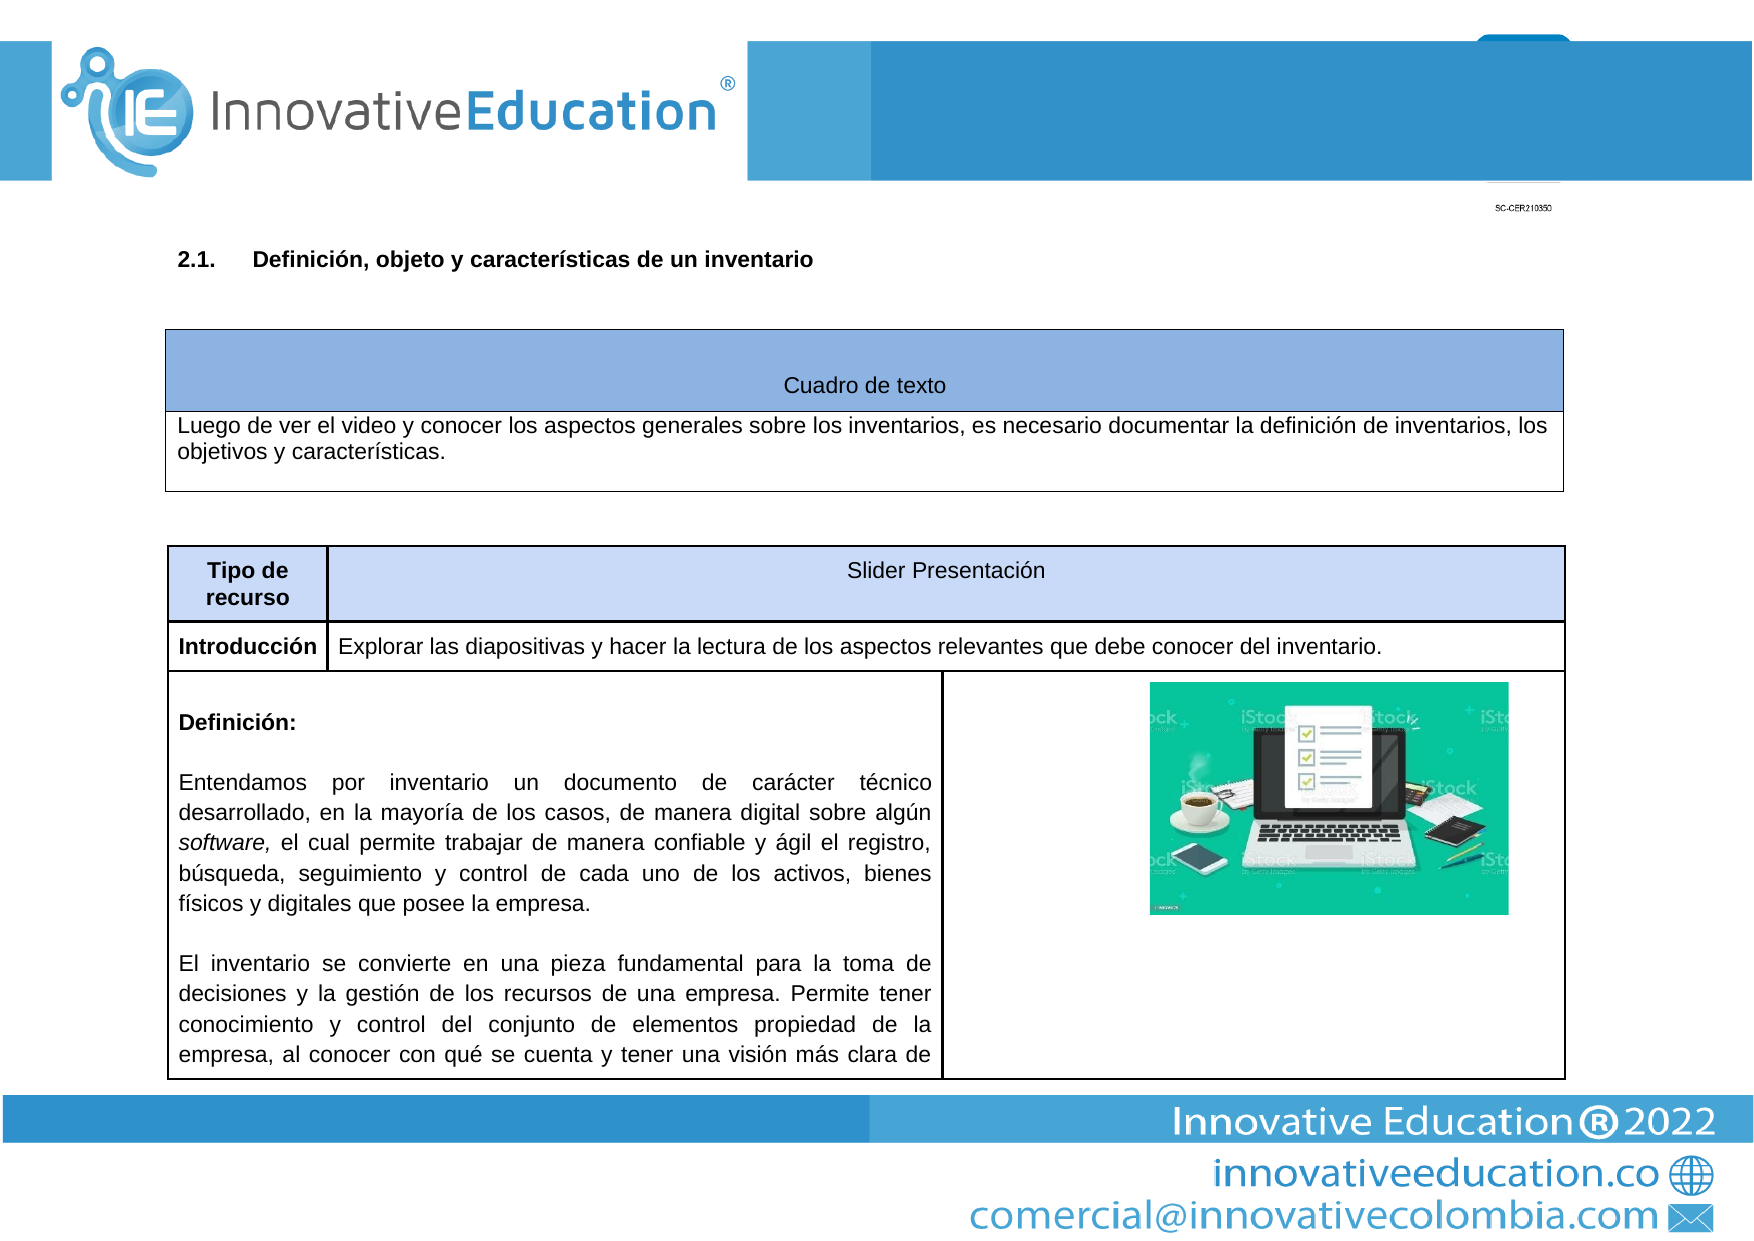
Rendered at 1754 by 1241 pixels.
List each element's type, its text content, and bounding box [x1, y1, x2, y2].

picture [2, 1093, 1754, 1239]
table_cell [944, 672, 1564, 1078]
table_header Slider Presentación [329, 547, 1564, 620]
table_cell Explorar las diapositivas y hacer la lectura de los aspectos relevantes que debe conocer del inventario. [329, 623, 1564, 670]
list Definición, objeto y características de un inventario [177, 246, 1577, 273]
picture [0, 28, 1752, 214]
table_header Cuadro de texto [166, 330, 1563, 411]
picture [1149, 682, 1509, 915]
table_header Tipo de recurso [169, 547, 326, 620]
table_cell Introducción [169, 623, 326, 670]
table_cell Luego de ver el video y conocer los aspectos generales sobre los inventarios, es necesario documentar la definición de inventarios, los objetivos y características. [166, 412, 1563, 491]
